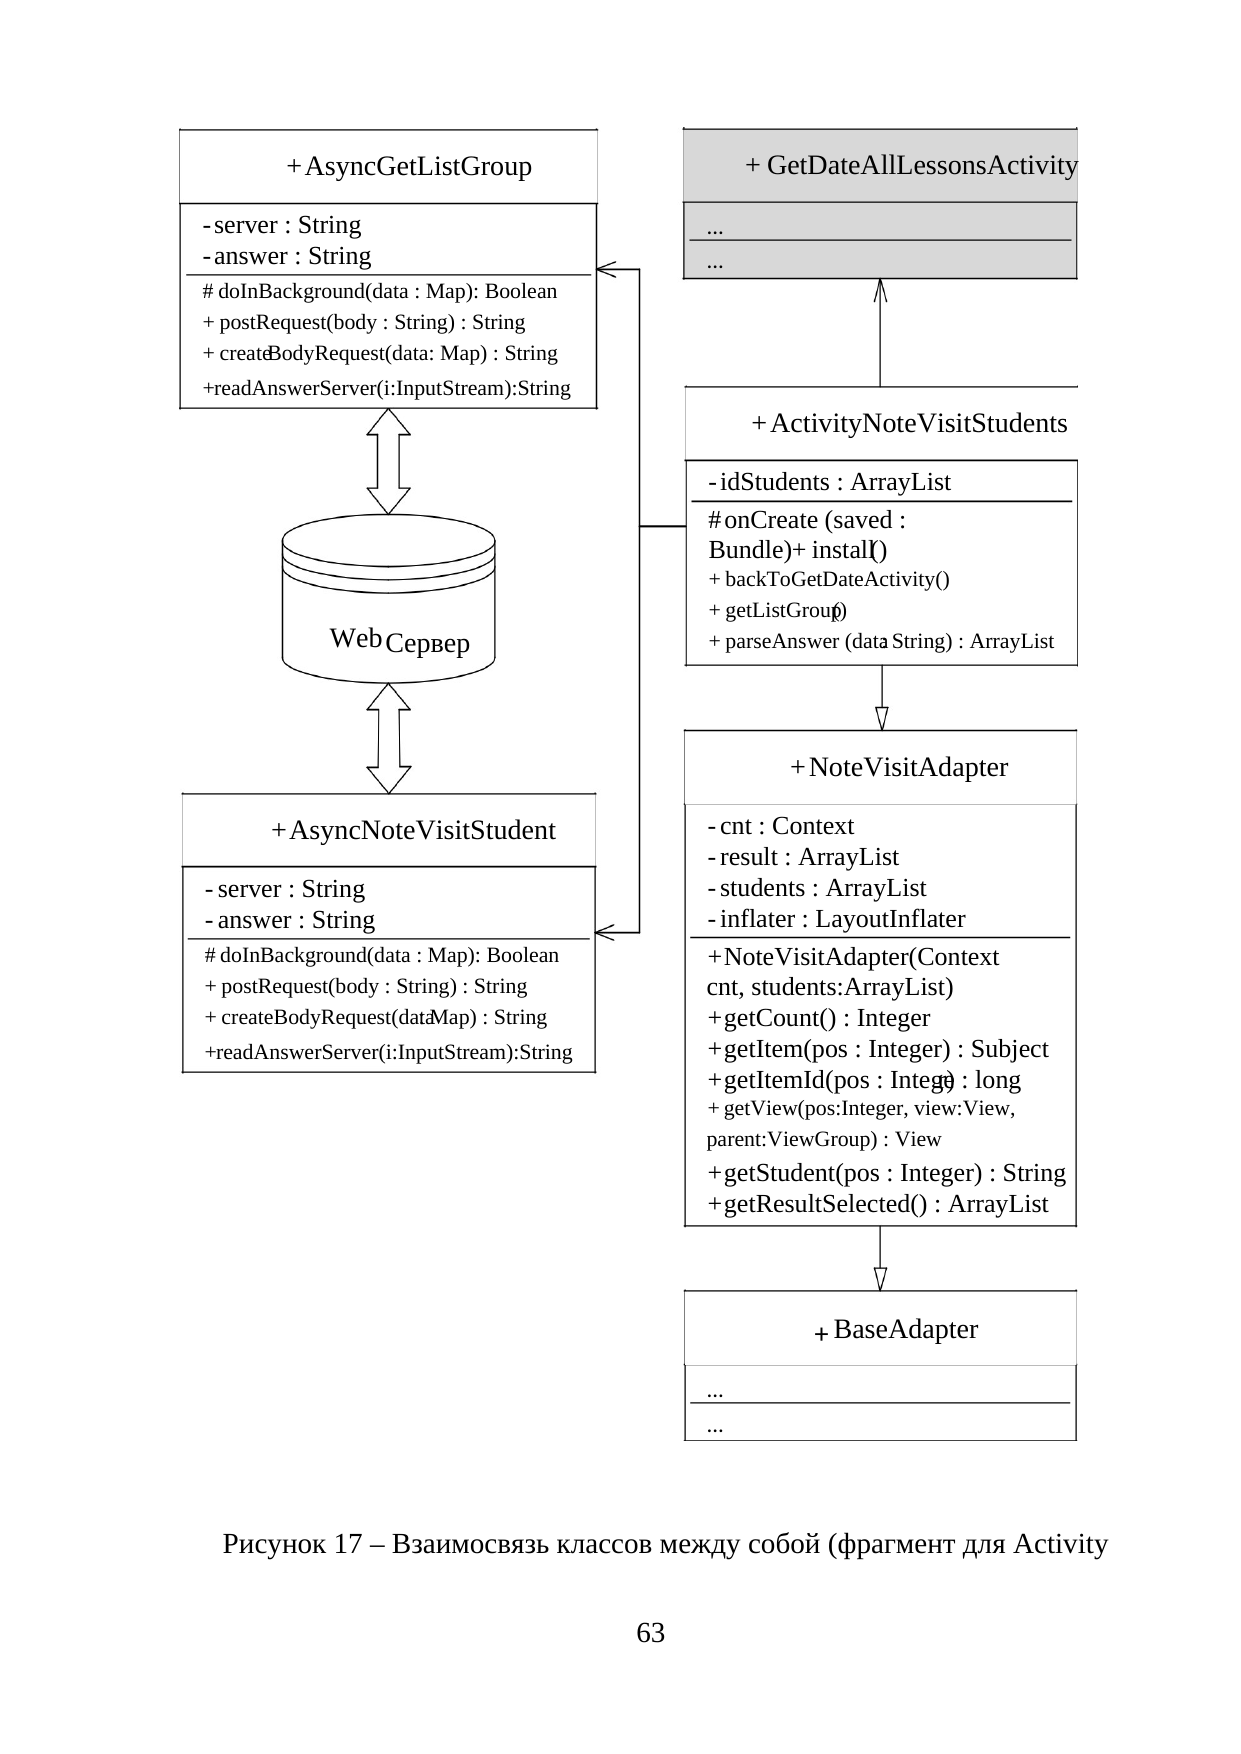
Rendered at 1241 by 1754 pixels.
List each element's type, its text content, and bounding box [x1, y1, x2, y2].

text Рисунок 17 – Взаимосвязь классов между собой (фрагмент для Activity [129, 1527, 1109, 1560]
picture [179, 127, 1078, 1441]
